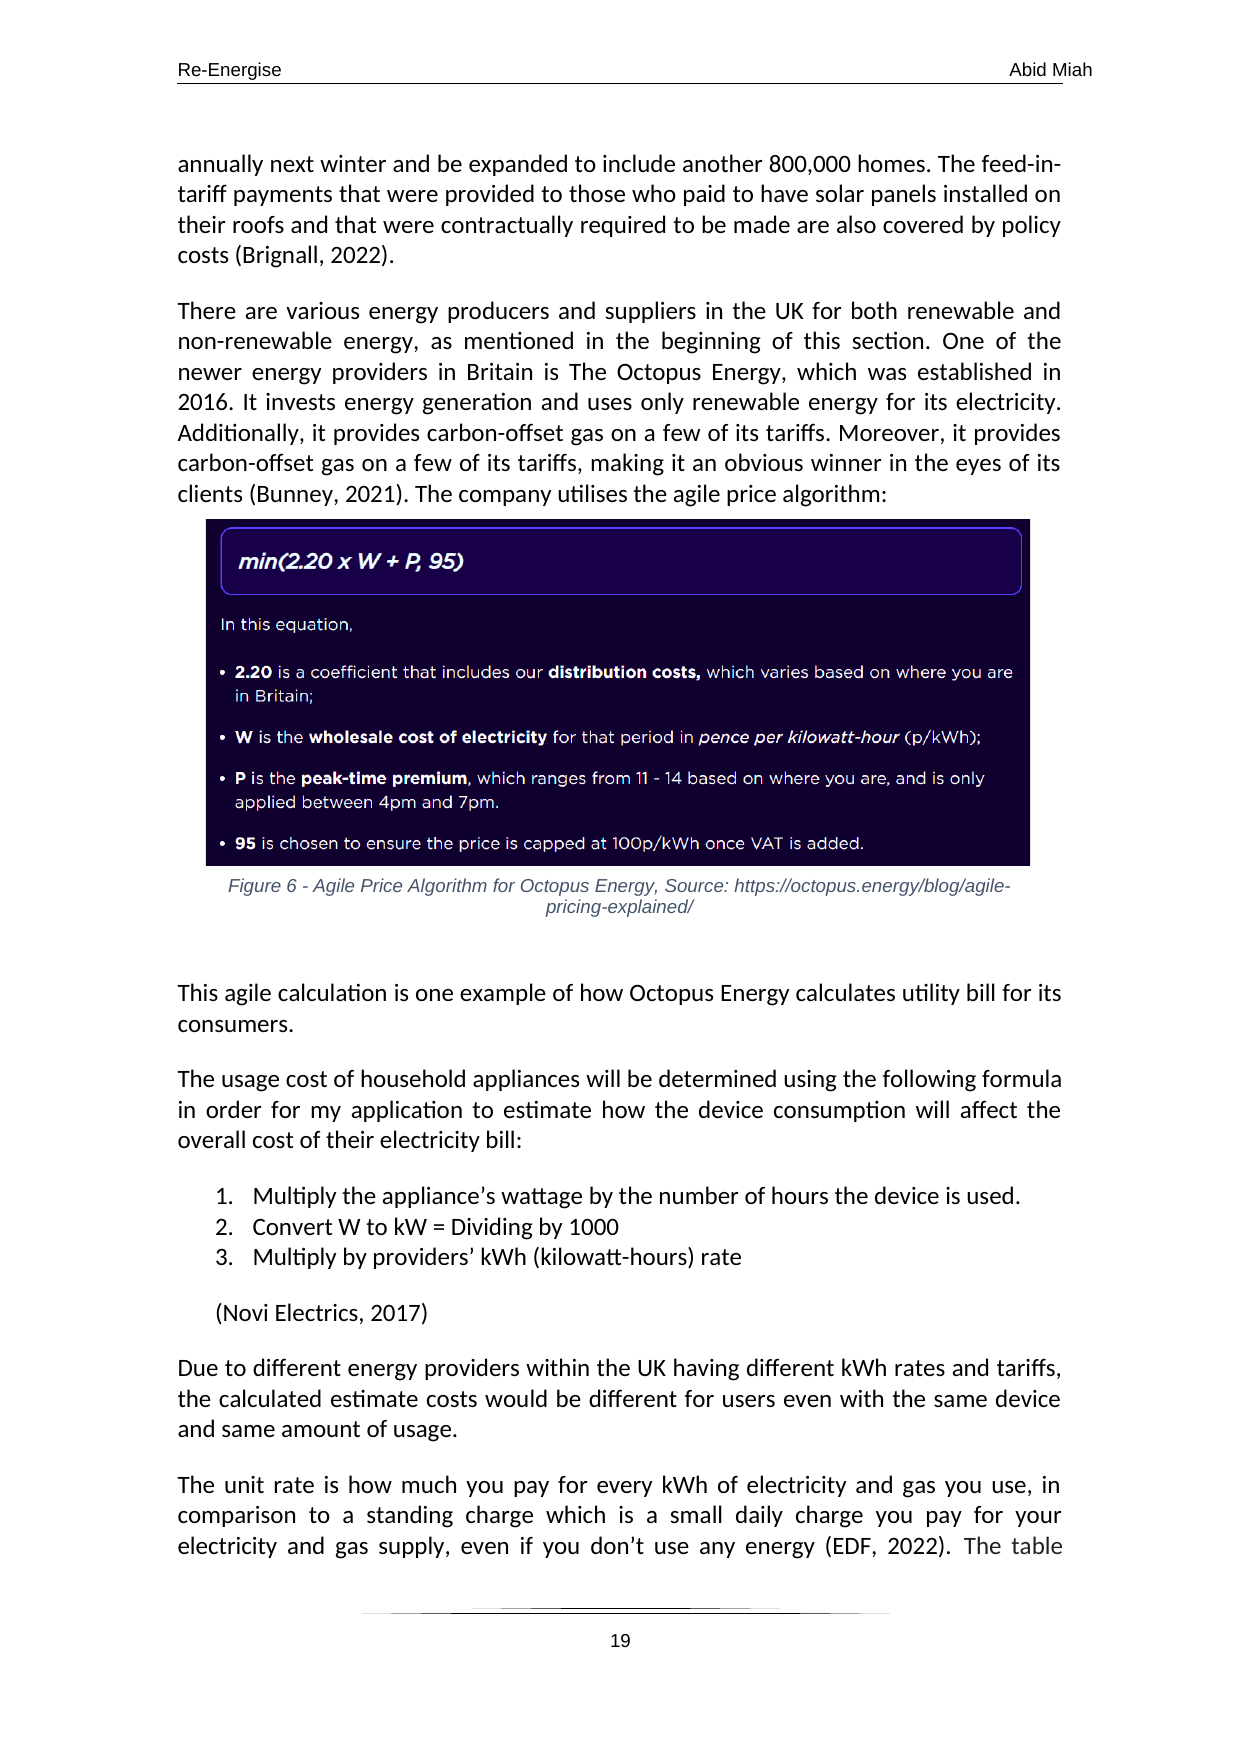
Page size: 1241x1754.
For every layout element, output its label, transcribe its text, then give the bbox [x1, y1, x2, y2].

text The usage cost of household appliances will be determined using the following formula in order for my application to estimate how the device consumption will affect the overall cost of their electricity bill: [177, 1064, 1063, 1155]
list Convert W to kW = Dividing by 1000 [215, 1211, 1063, 1241]
text There are various energy producers and suppliers in the UK for both renewable and non-renewable energy, as mentioned in the beginning of this section. One of the newer energy providers in Britain is The Octopus Energy, which was established in 2016. It invests energy generation and uses only renewable energy for its electricity. Additionally, it provides carbon-offset gas on a few of its tariffs. Moreover, it provides carbon-offset gas on a few of its tariffs, making it an obvious winner in the eyes of its clients (Bunney, 2021). The company utilises the agile price algorithm: [177, 295, 1063, 508]
text (Novi Electrics, 2017) [215, 1297, 1063, 1327]
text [177, 148, 1063, 270]
picture [205, 519, 1030, 866]
text Due to different energy providers within the UK having different kWh rates and tariffs, the calculated estimate costs would be different for users even with the same device and same amount of usage. [177, 1352, 1063, 1444]
list Multiply the appliance’s wattage by the number of hours the device is used. [215, 1180, 1063, 1211]
list Multiply by providers’ kWh (kilowatt-hours) rate [215, 1241, 1063, 1272]
